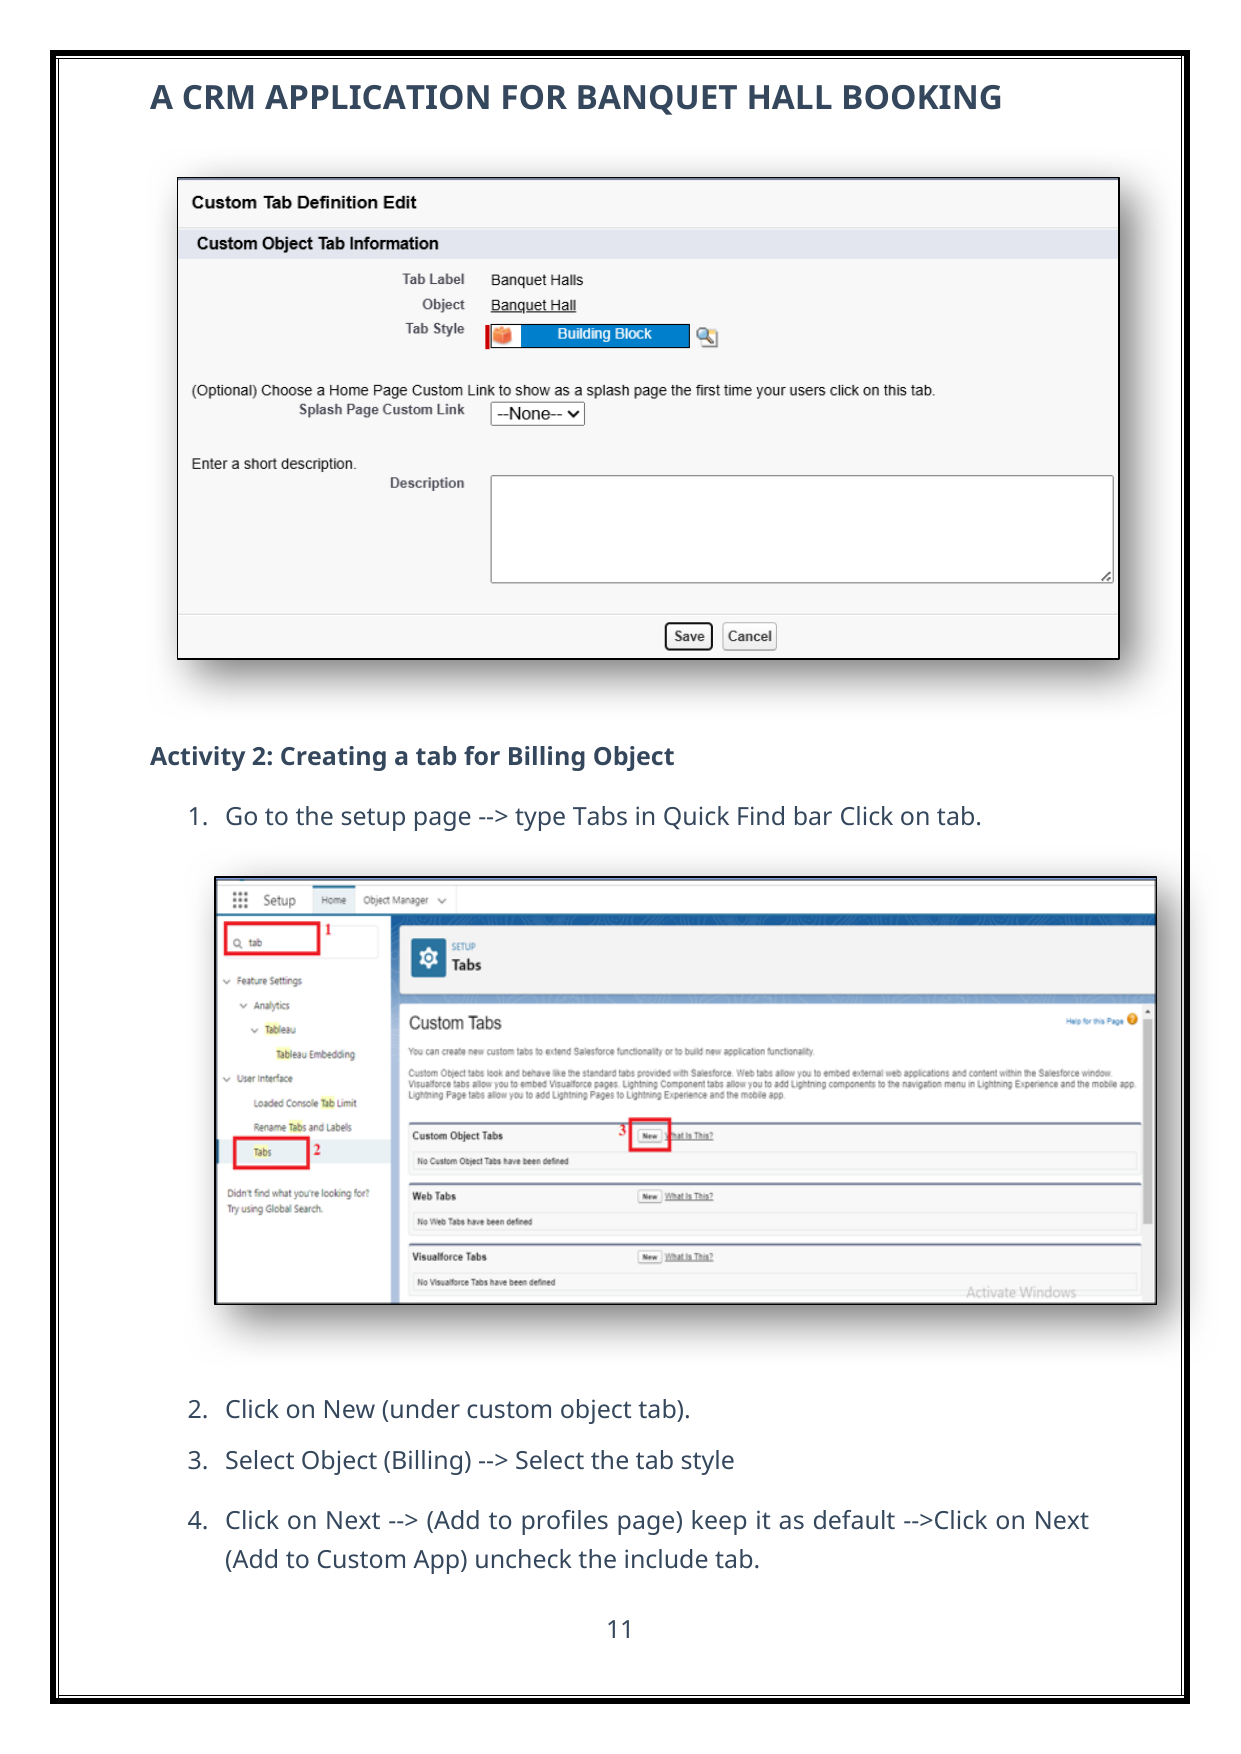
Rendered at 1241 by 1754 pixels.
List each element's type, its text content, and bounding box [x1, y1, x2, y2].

list Select Object (Billing) --> Select the tab style [187, 1442, 1090, 1477]
list Click on New (under custom object tab). [187, 1391, 1090, 1426]
picture [178, 178, 1118, 658]
list Go to the setup page --> type Tabs in Quick Find bar Click on tab. [187, 799, 1090, 833]
picture [216, 878, 1156, 1304]
text Activity 2: Creating a tab for Billing Object [150, 739, 1090, 773]
list Click on Next --> (Add to profiles page) keep it as default -->Click on Next (Add to Custom App) uncheck the include tab. [187, 1502, 1090, 1576]
